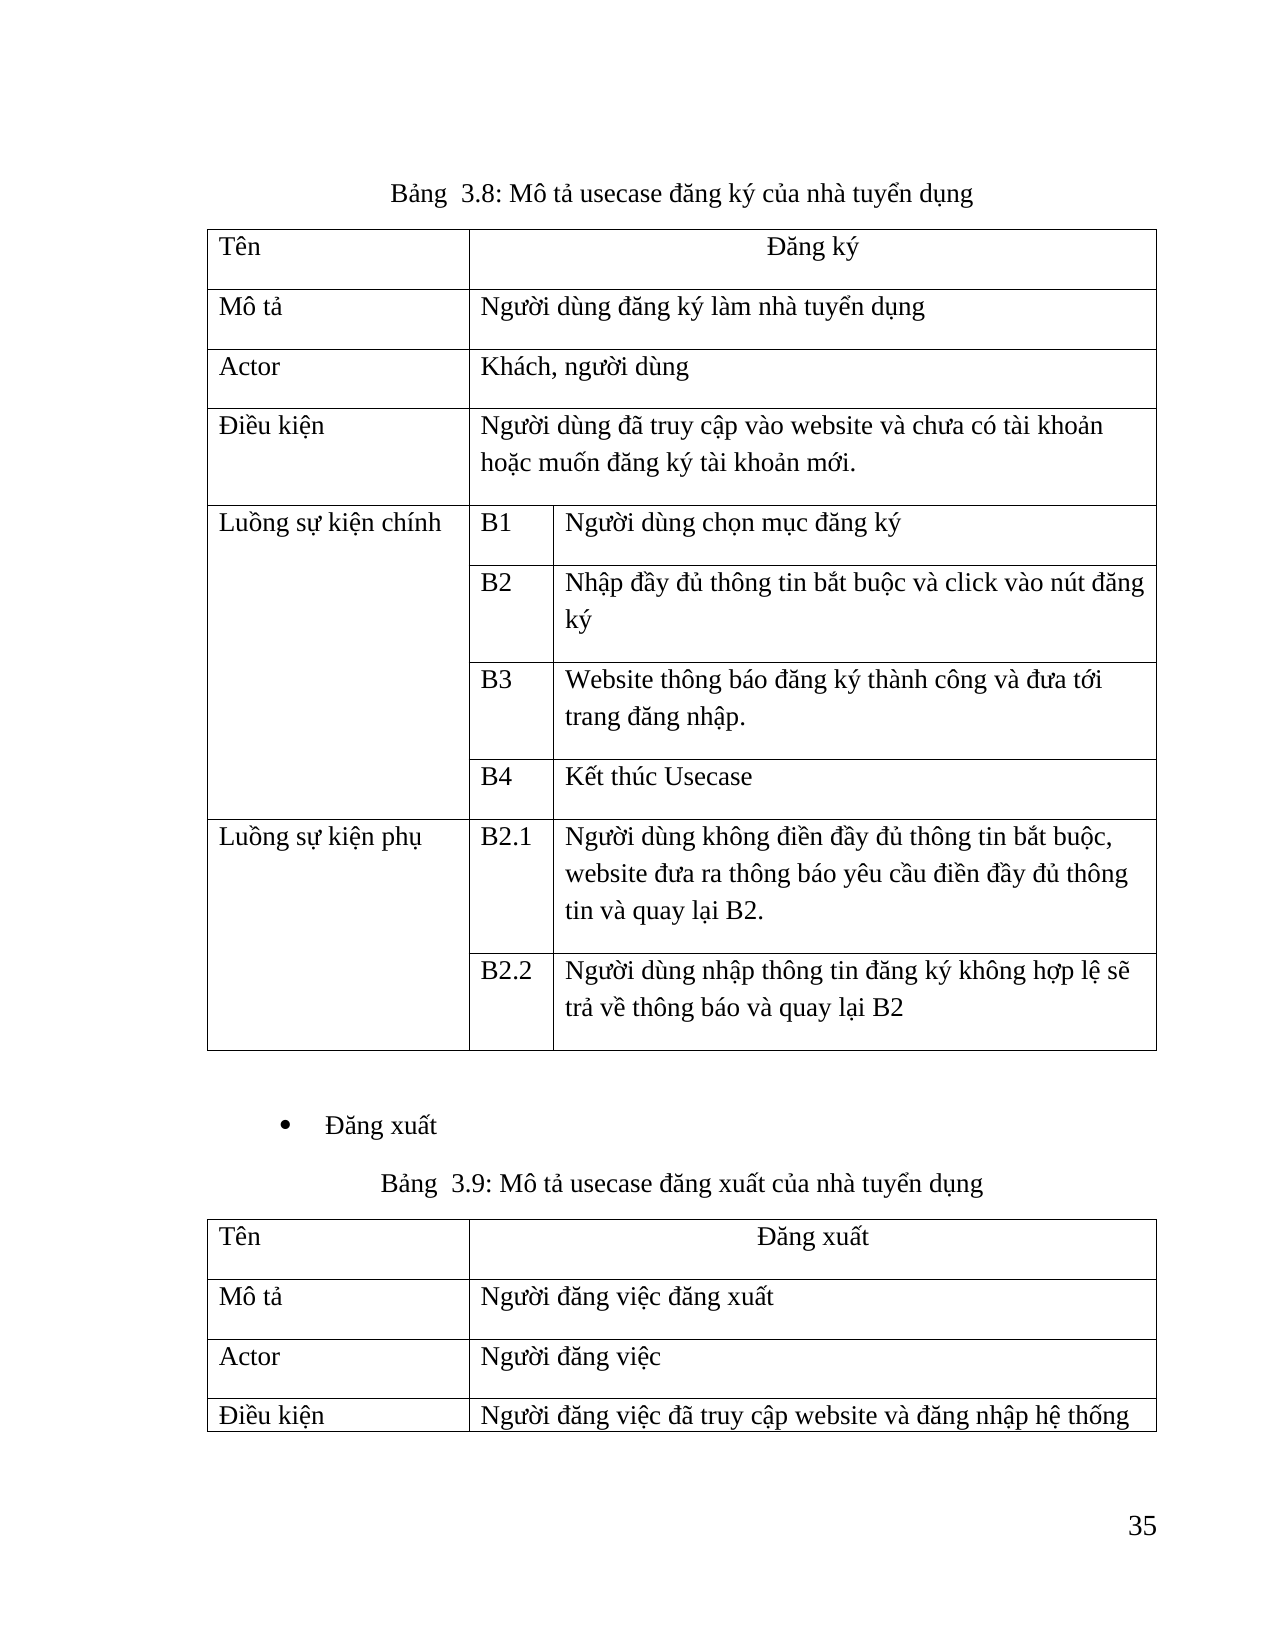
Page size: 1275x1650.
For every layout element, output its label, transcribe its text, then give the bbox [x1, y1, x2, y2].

table_cell Khách, người dùng [470, 350, 1156, 408]
table_header Tên [208, 1220, 469, 1279]
table_cell Người đăng việc [470, 1340, 1156, 1398]
table_cell Người dùng không điền đầy đủ thông tin bắt buộc, website đưa ra thông báo yêu cầu điền đầy đủ thông tin và quay lại B2. [554, 820, 1156, 953]
table_cell Người dùng đăng ký làm nhà tuyển dụng [470, 290, 1156, 348]
table_cell Điều kiện [208, 409, 469, 505]
table_cell B2.1 [470, 820, 553, 953]
table_cell Actor [208, 350, 469, 408]
table_cell Mô tả [208, 290, 469, 348]
table_cell Actor [208, 1340, 469, 1398]
table_cell Người dùng chọn mục đăng ký [554, 506, 1156, 565]
table_cell B2 [470, 566, 553, 662]
table_cell B1 [470, 506, 553, 565]
table_cell Luồng sự kiện chính [208, 506, 469, 818]
table_cell Người dùng nhập thông tin đăng ký không hợp lệ sẽ trả về thông báo và quay lại B2 [554, 954, 1156, 1050]
table_cell Luồng sự kiện phụ [208, 820, 469, 1050]
table_cell Người đăng việc đăng xuất [470, 1280, 1156, 1339]
table_cell Mô tả [208, 1280, 469, 1339]
table_header Đăng xuất [470, 1220, 1156, 1279]
table_cell Website thông báo đăng ký thành công và đưa tới trang đăng nhập. [554, 663, 1156, 759]
table_cell Điều kiện [208, 1399, 469, 1431]
table_cell B3 [470, 663, 553, 759]
table_cell Nhập đầy đủ thông tin bắt buộc và click vào nút đăng ký [554, 566, 1156, 662]
table_cell Kết thúc Usecase [554, 760, 1156, 818]
table_cell B4 [470, 760, 553, 818]
table_cell Người dùng đã truy cập vào website và chưa có tài khoản hoặc muốn đăng ký tài khoản mới. [470, 409, 1156, 505]
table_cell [470, 1399, 1156, 1431]
table_header Đăng ký [470, 230, 1156, 289]
table_header Tên [208, 230, 469, 289]
list Đăng xuất [281, 1109, 1157, 1140]
table_cell B2.2 [470, 954, 553, 1050]
